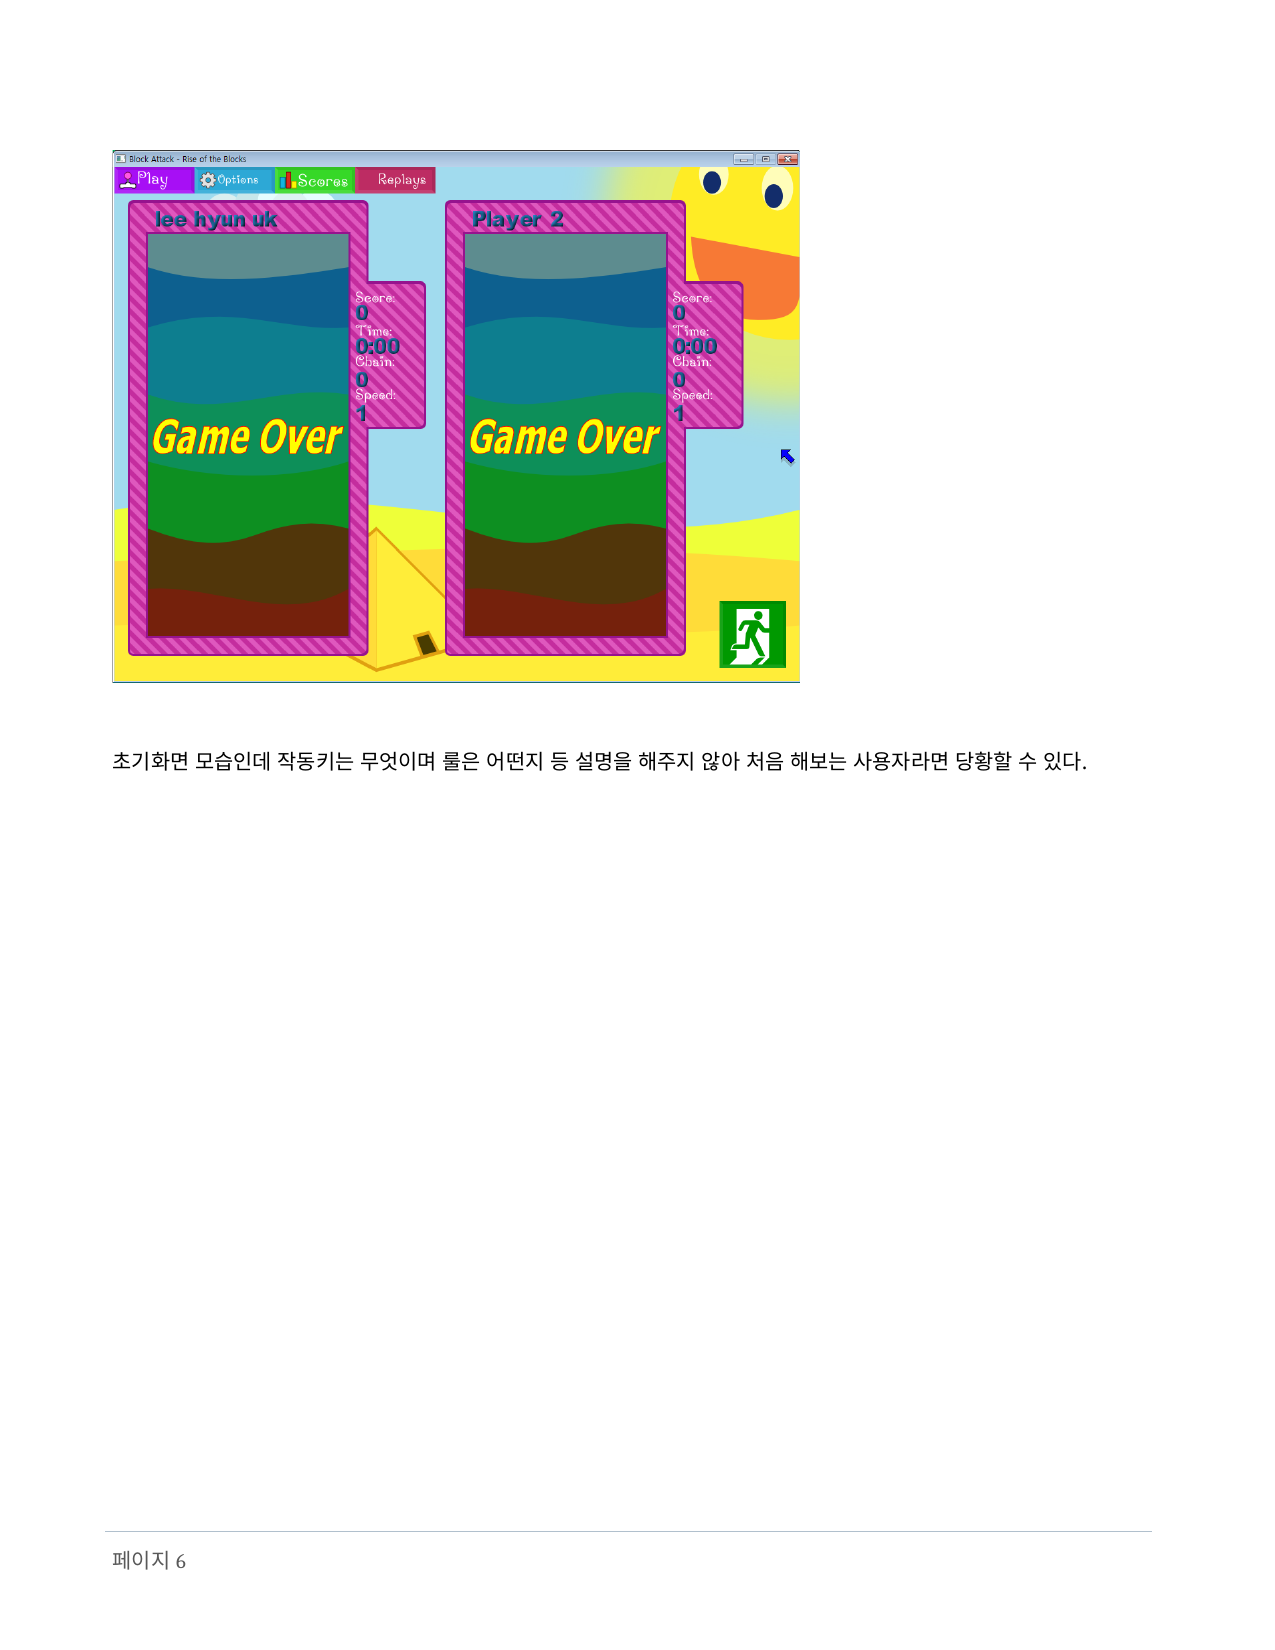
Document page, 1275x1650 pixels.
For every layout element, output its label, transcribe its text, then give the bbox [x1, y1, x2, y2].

text 초기화면 모습인데 작동키는 무엇이며 룰은 어떤지 등 설명을 해주지 않아 처음 해보는 사용자라면 당황할 수 있다. [112, 745, 1162, 776]
picture [112, 150, 800, 683]
